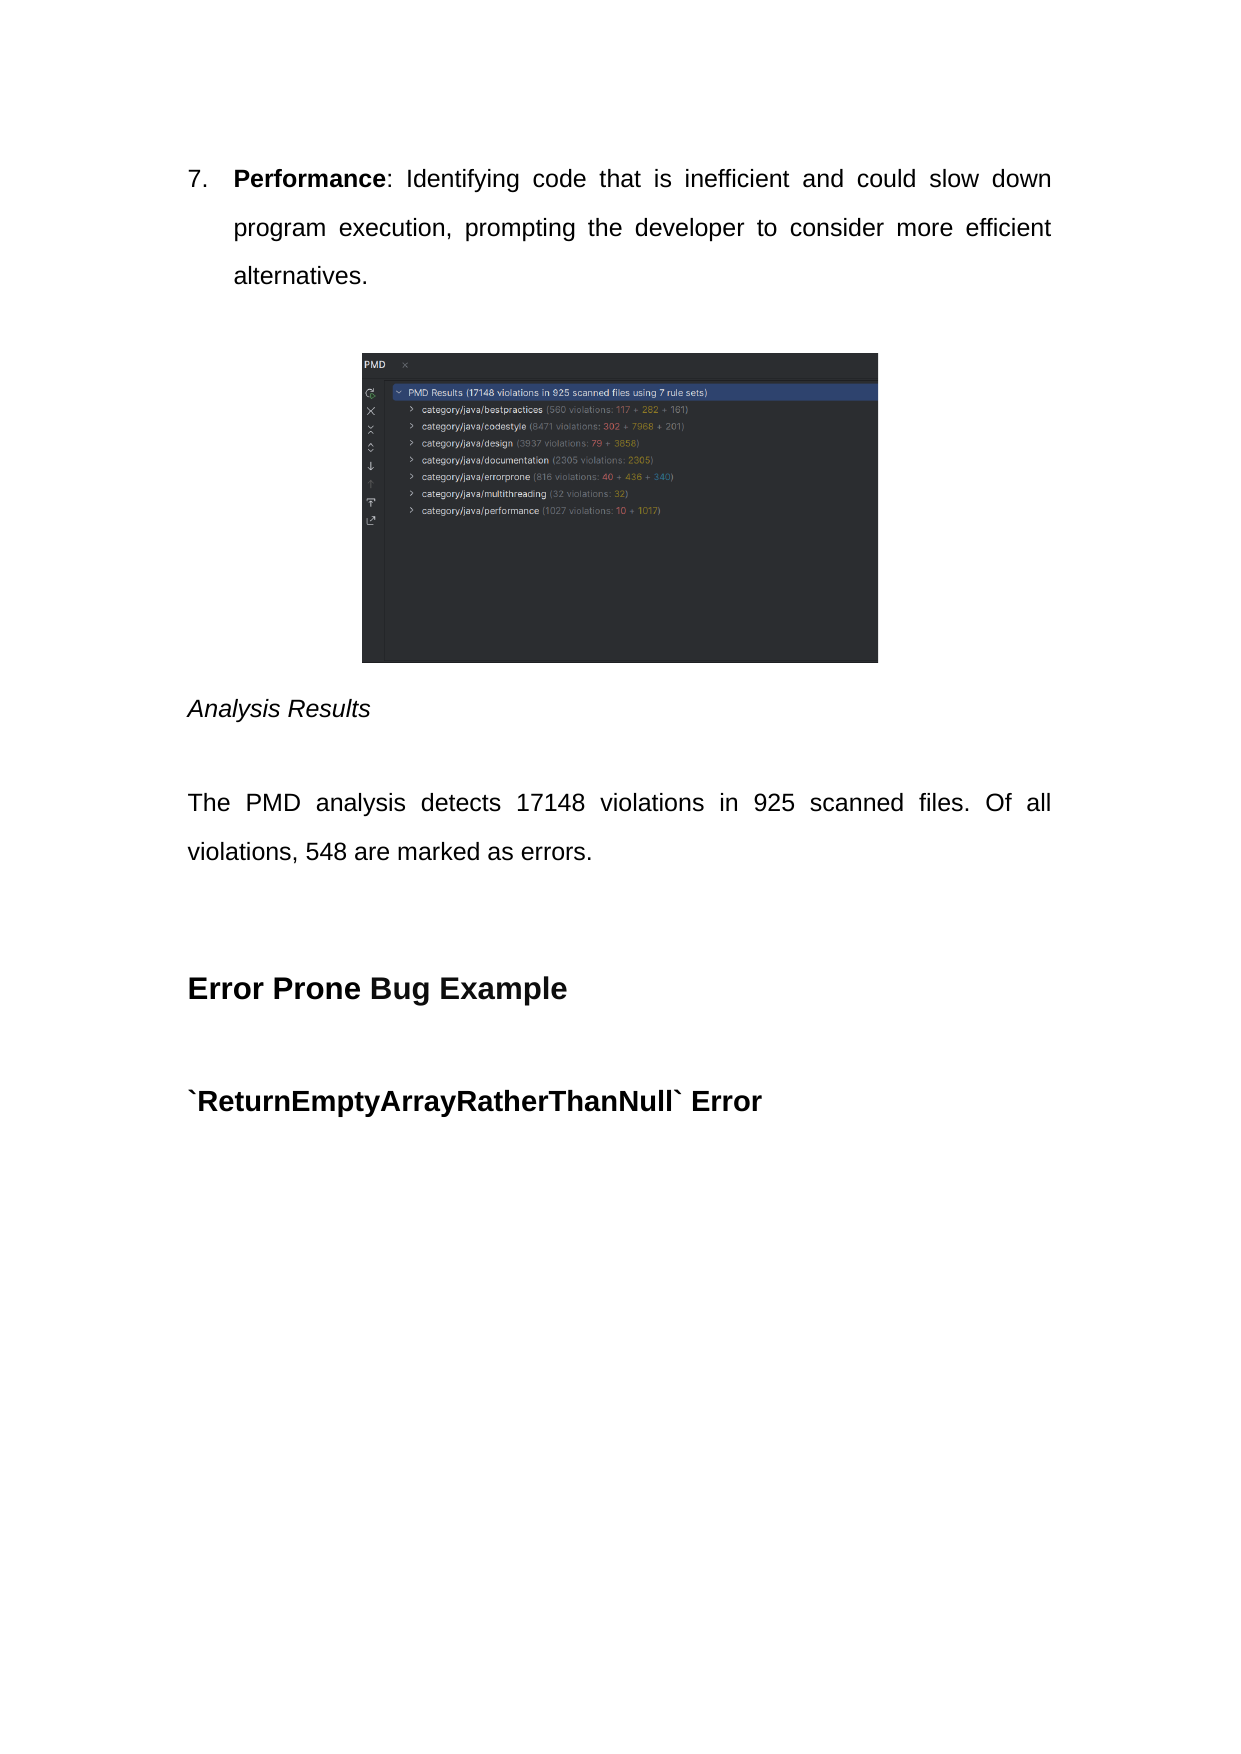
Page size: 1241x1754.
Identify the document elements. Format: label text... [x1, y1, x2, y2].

text `ReturnEmptyArrayRatherThanNull` Error [187, 1068, 1053, 1133]
list Performance: Identifying code that is inefficient and could slow down program execution, prompting the developer to consider more efficient alternatives. [187, 162, 1053, 292]
picture [362, 353, 879, 663]
text Analysis Results [187, 693, 1053, 725]
subtitle Error Prone Bug Example [187, 956, 1053, 1021]
text The PMD analysis detects 17148 violations in 925 scanned files. Of all violations, 548 are marked as errors. [187, 786, 1053, 868]
